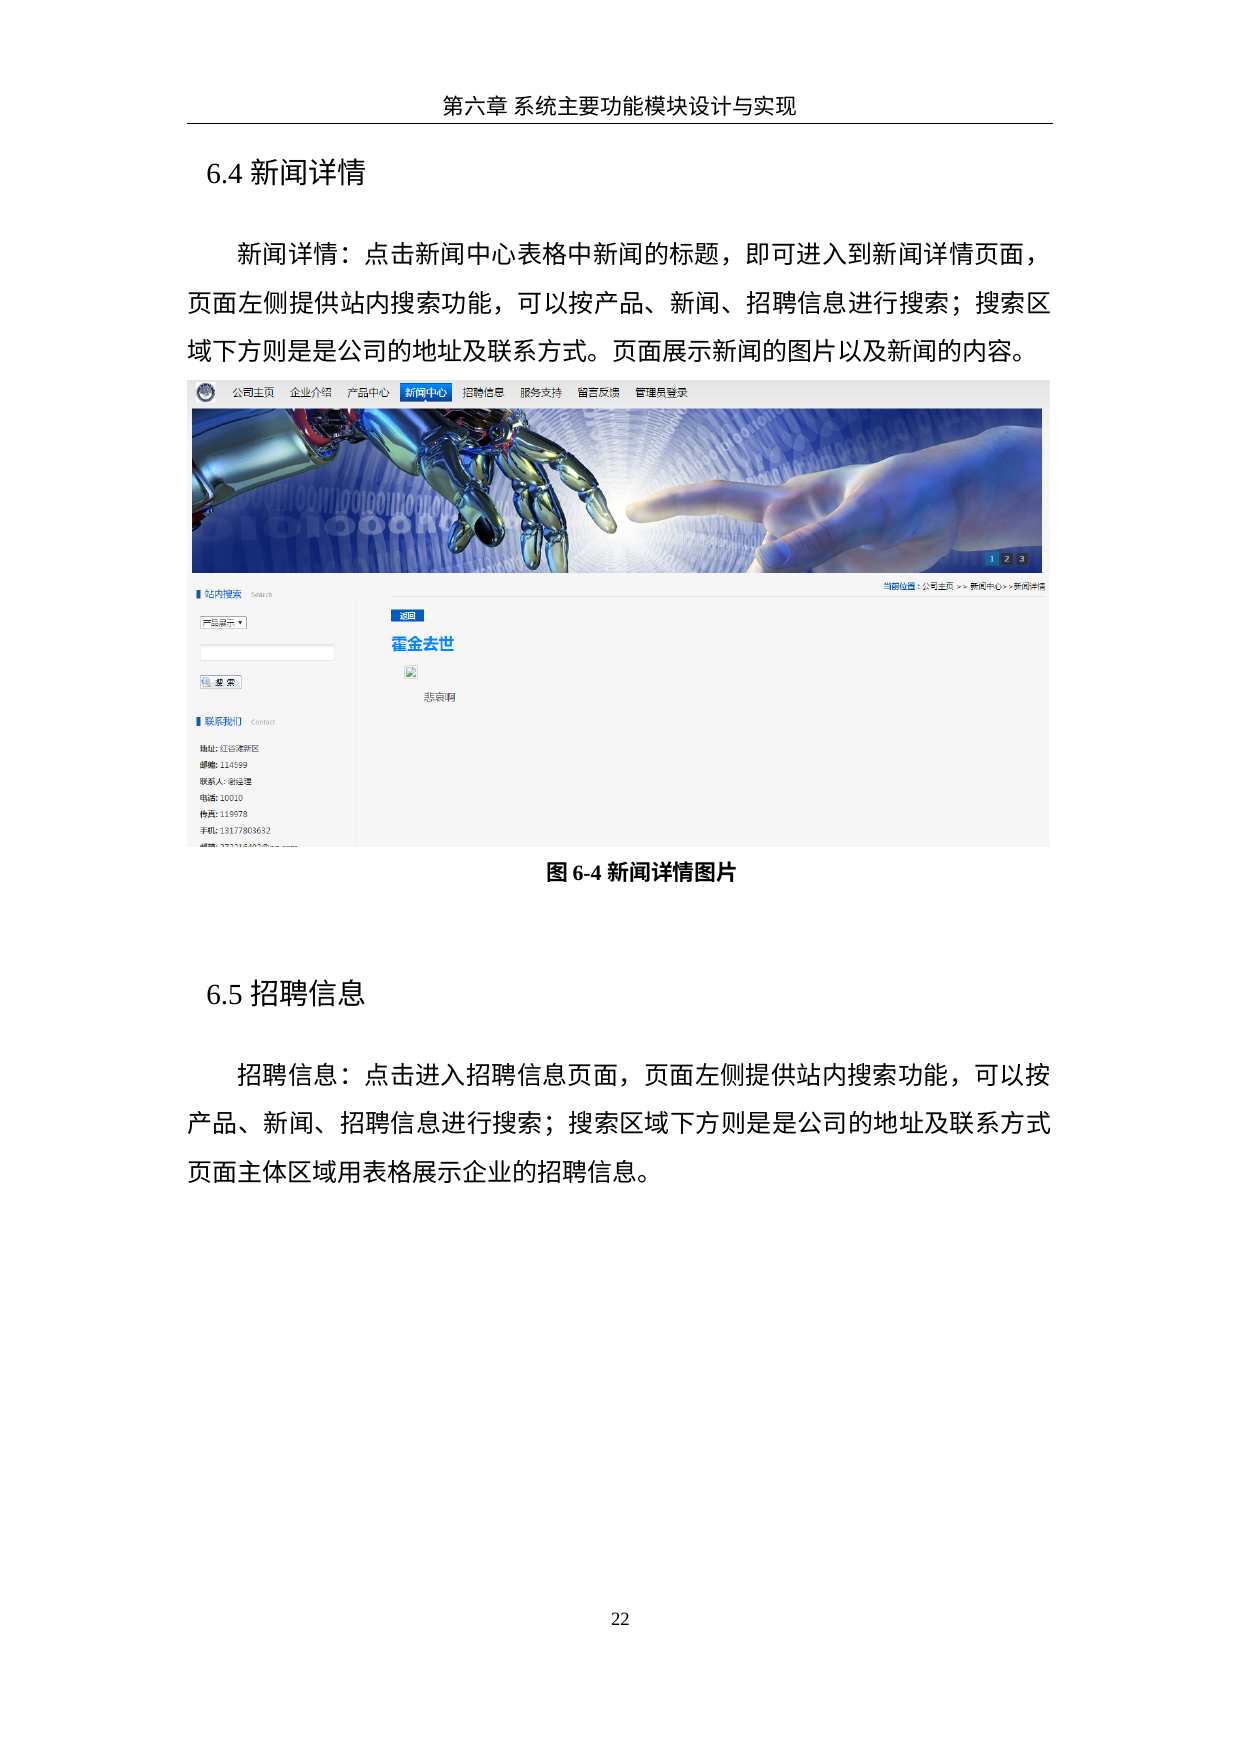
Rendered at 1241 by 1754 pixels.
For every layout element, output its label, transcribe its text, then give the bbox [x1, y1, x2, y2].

picture [187, 380, 1050, 847]
text 招聘信息：点击进入招聘信息页面，页面左侧提供站内搜索功能，可以按产品、新闻、招聘信息进行搜索；搜索区域下方则是是公司的地址及联系方式。页面主体区域用表格展示企业的招聘信息。 [187, 1055, 1053, 1189]
subtitle 6.5 招聘信息 [206, 971, 1053, 1013]
text 图6-4 新闻详情图片 [187, 855, 1053, 887]
text 新闻详情：点击新闻中心表格中新闻的标题，即可进入到新闻详情页面，页面左侧提供站内搜索功能，可以按产品、新闻、招聘信息进行搜索；搜索区域下方则是是公司的地址及联系方式。页面展示新闻的图片以及新闻的内容。 [187, 234, 1053, 368]
subtitle 6.4 新闻详情 [206, 150, 1053, 192]
